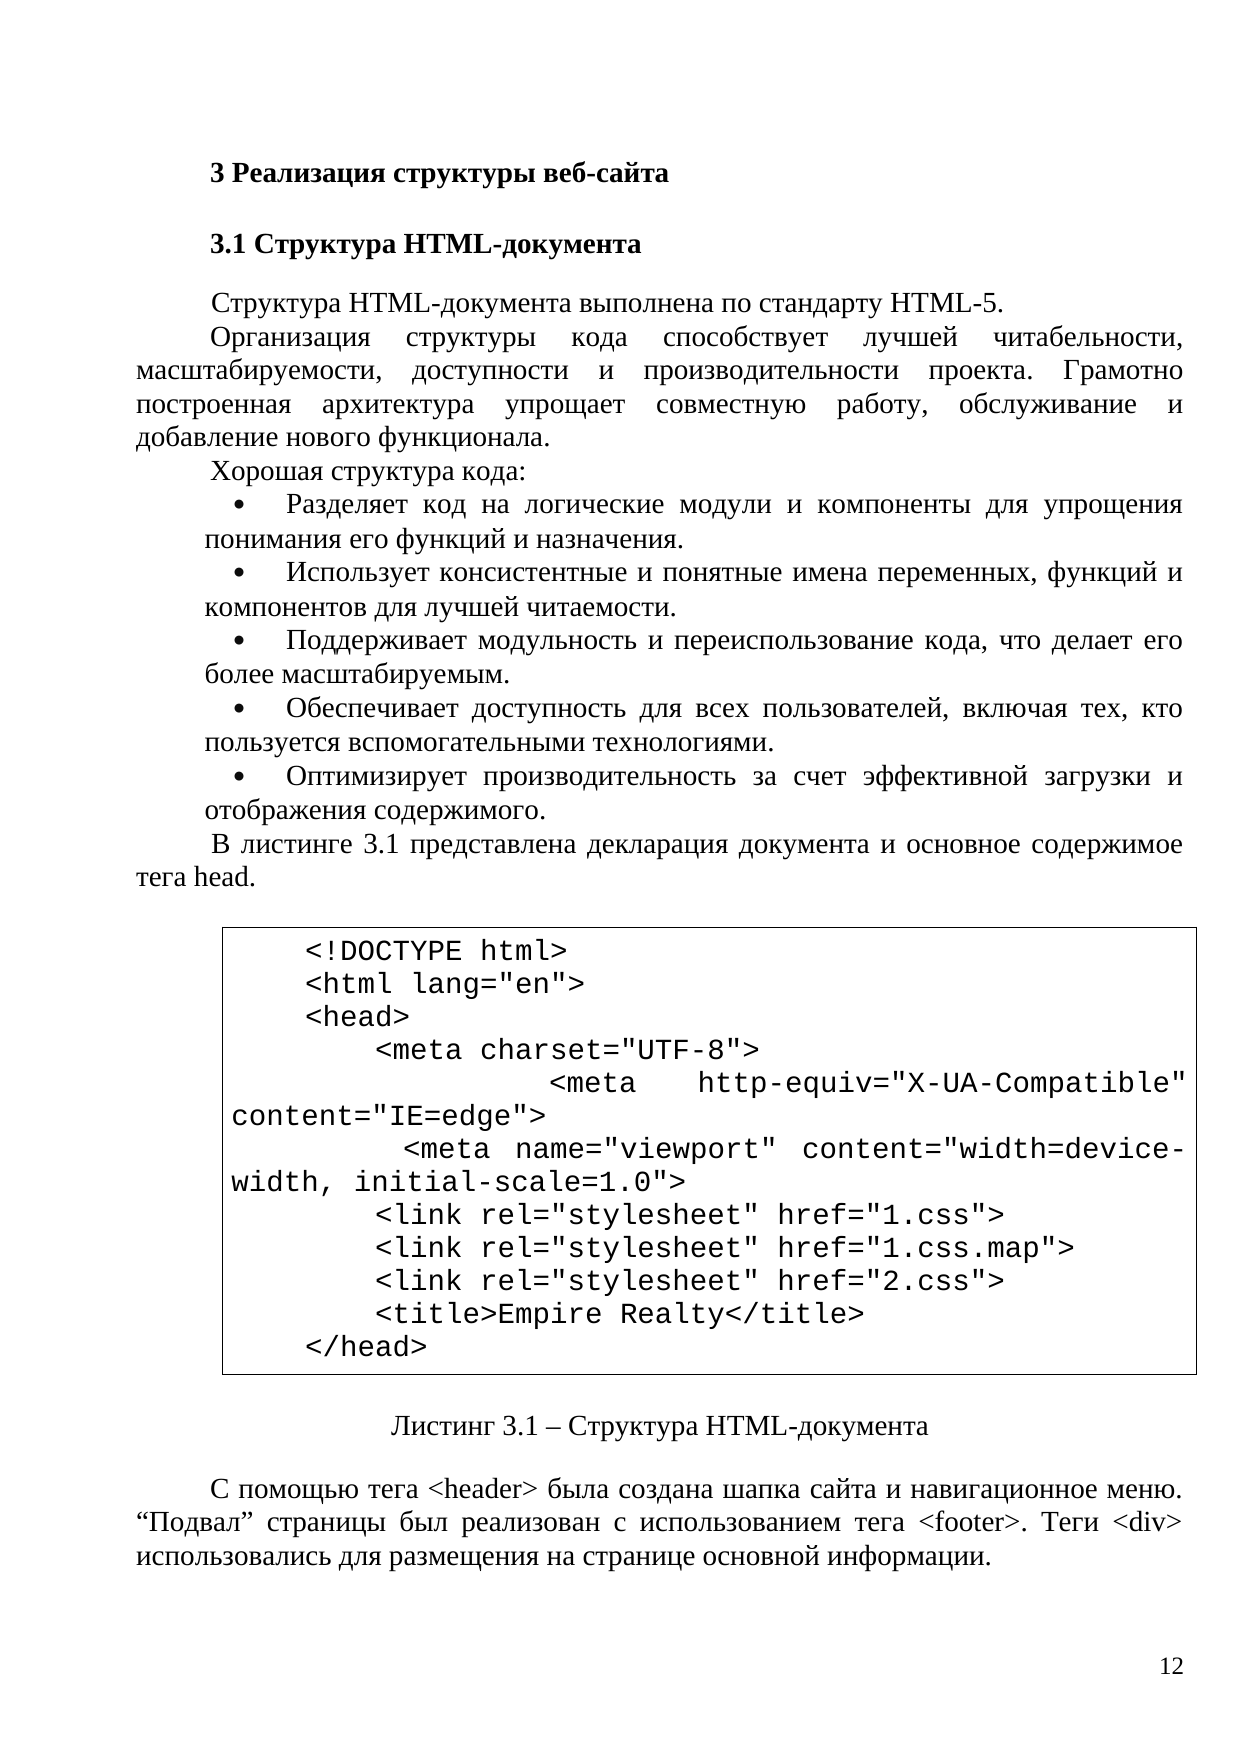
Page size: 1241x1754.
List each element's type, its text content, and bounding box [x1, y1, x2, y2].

text Листинг 3.1 – Структура HTML-документа [136, 1408, 1184, 1442]
list Обеспечивает доступность для всех пользователей, включая тех, кто пользуется вспомогательными технологиями. [204, 690, 1184, 758]
text С помощью тега <header> была создана шапка сайта и навигационное меню. “Подвал” страницы был реализован с использованием тега <footer>. Теги <div> использовались для размещения на странице основной информации. [136, 1471, 1184, 1572]
table_header <!DOCTYPE html> <html lang="en"> <head> <meta charset="UTF-8"> <meta http-equiv="X-UA-Compatible" content="IE=edge"> <meta name="viewport" content="width=device-width, initial-scale=1.0"> <link rel="stylesheet" href="1.css"> <link rel="stylesheet" href="1.css.map"> <link rel="stylesheet" href="2.css"> <title>Empire Realty</title> </head> [223, 928, 1196, 1374]
list Использует консистентные и понятные имена переменных, функций и компонентов для лучшей читаемости. [204, 554, 1184, 622]
text 3 Реализация структуры веб-сайта [136, 156, 1184, 189]
list Поддерживает модульность и переиспользование кода, что делает его более масштабируемым. [204, 622, 1184, 690]
text Хорошая структура кода: [136, 453, 1184, 486]
list Разделяет код на логические модули и компоненты для упрощения понимания его функций и назначения. [204, 486, 1184, 554]
text Структура HTML-документа выполнена по стандарту HTML-5. [136, 285, 1184, 319]
list Оптимизирует производительность за счет эффективной загрузки и отображения содержимого. [204, 758, 1184, 826]
text Организация структуры кода способствует лучшей читабельности, масштабируемости, доступности и производительности проекта. Грамотно построенная архитектура упрощает совместную работу, обслуживание и добавление нового функционала. [136, 319, 1184, 453]
text В листинге 3.1 представлена декларация документа и основное содержимое тега head. [136, 826, 1184, 893]
text 3.1 Структура HTML-документа [136, 227, 1184, 260]
